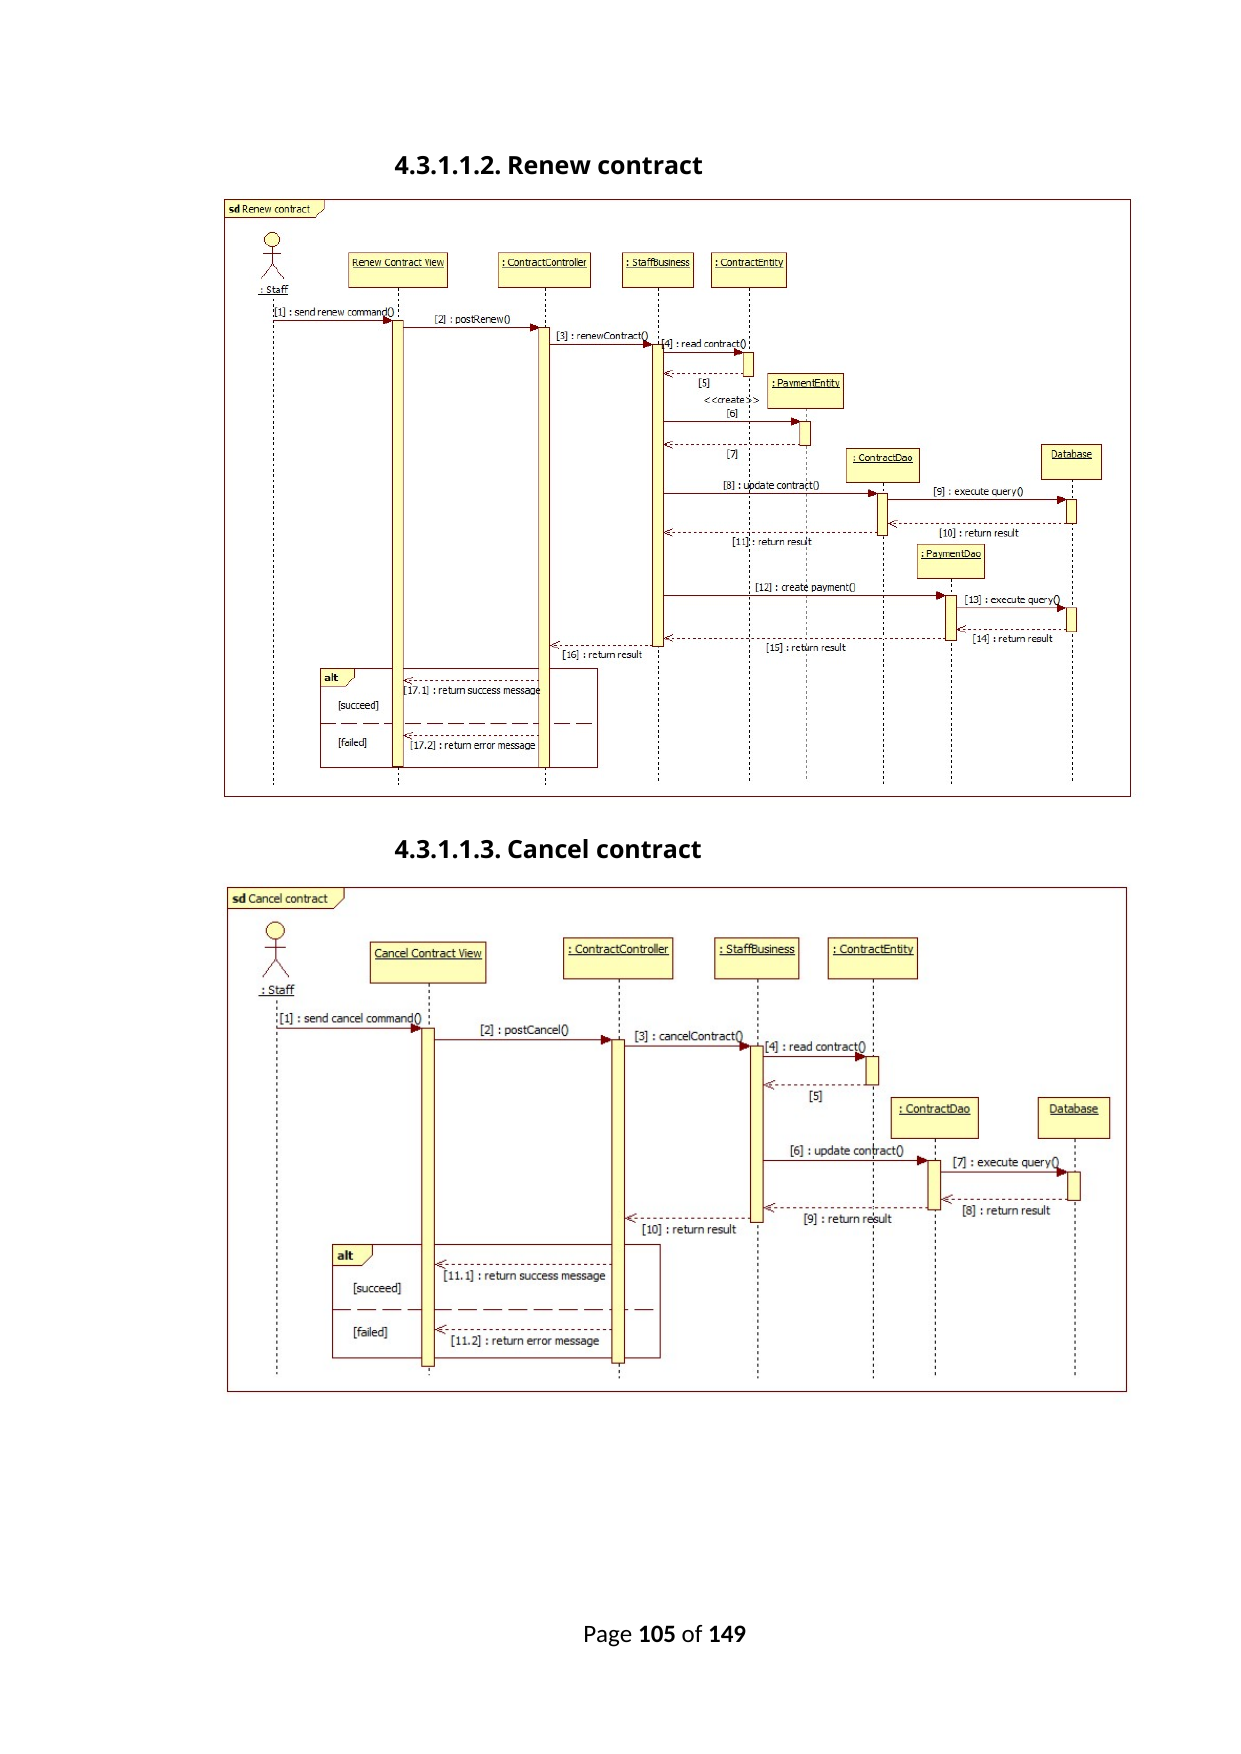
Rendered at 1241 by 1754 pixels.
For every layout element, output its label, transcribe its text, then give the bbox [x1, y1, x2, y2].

picture [206, 181, 1147, 813]
picture [206, 866, 1147, 1412]
subtitle Renew contract [394, 148, 1122, 181]
subtitle Cancel contract [394, 832, 1122, 866]
